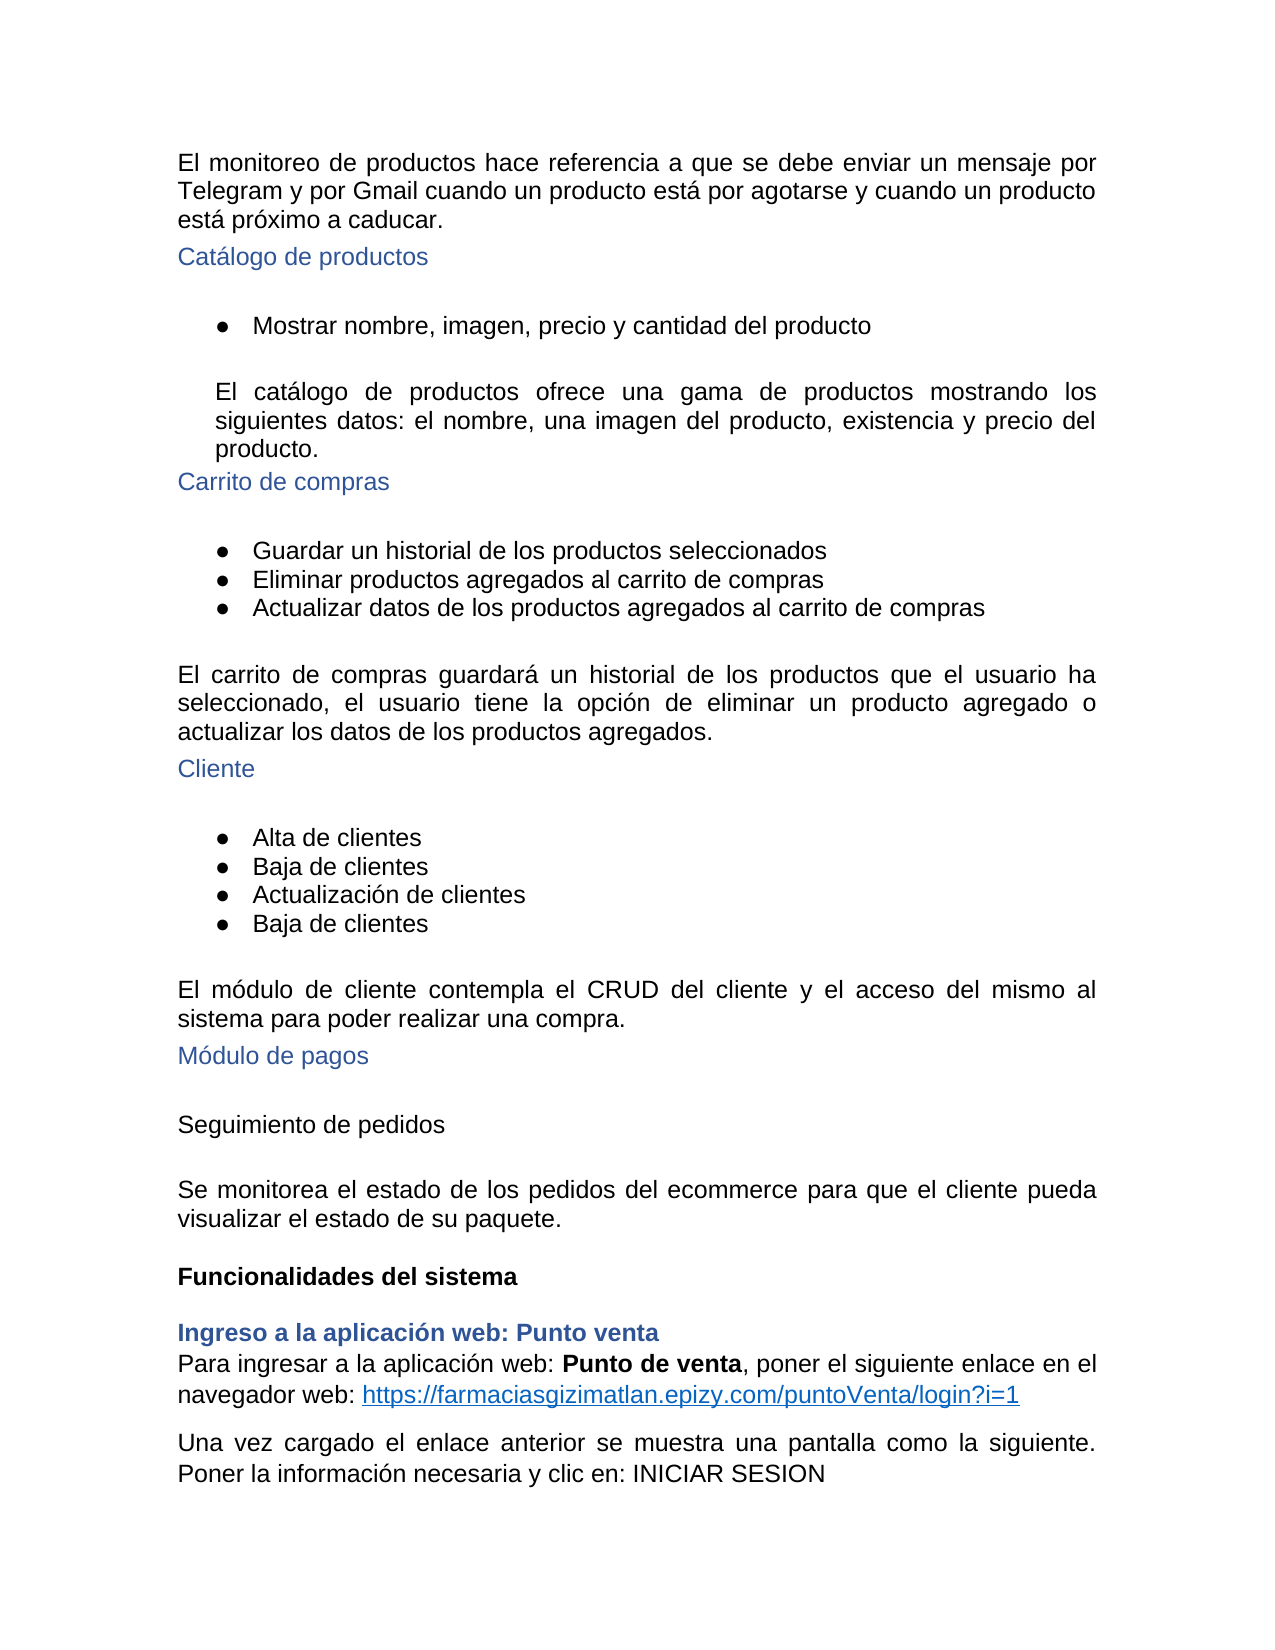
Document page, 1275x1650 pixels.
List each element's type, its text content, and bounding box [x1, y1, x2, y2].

list Actualización de clientes [215, 880, 1098, 909]
subtitle Ingreso a la aplicación web: Punto venta [177, 1318, 1098, 1347]
list Actualizar datos de los productos agregados al carrito de compras [215, 593, 1098, 622]
text Seguimiento de pedidos [177, 1110, 1098, 1138]
subtitle Cliente [177, 754, 1098, 783]
text El módulo de cliente contempla el CRUD del cliente y el acceso del mismo al sistema para poder realizar una compra. [177, 975, 1098, 1033]
list Eliminar productos agregados al carrito de compras [215, 565, 1098, 593]
text Para ingresar a la aplicación web: Punto de venta, poner el siguiente enlace en el navegador web: https://farmaciasgizimatlan.epizy.com/puntoVenta/login?i=1 [177, 1349, 1098, 1409]
text El catálogo de productos ofrece una gama de productos mostrando los siguientes datos: el nombre, una imagen del producto, existencia y precio del producto. [215, 377, 1098, 463]
list Baja de clientes [215, 909, 1098, 938]
text El monitoreo de productos hace referencia a que se debe enviar un mensaje por Telegram y por Gmail cuando un producto está por agotarse y cuando un producto está próximo a caducar. [177, 148, 1098, 234]
list Guardar un historial de los productos seleccionados [215, 536, 1098, 565]
list Mostrar nombre, imagen, precio y cantidad del producto [215, 311, 1098, 339]
text Se monitorea el estado de los pedidos del ecommerce para que el cliente pueda visualizar el estado de su paquete. [177, 1176, 1098, 1233]
list Baja de clientes [215, 852, 1098, 880]
list Alta de clientes [215, 823, 1098, 852]
text El carrito de compras guardará un historial de los productos que el usuario ha seleccionado, el usuario tiene la opción de eliminar un producto agregado o actualizar los datos de los productos agregados. [177, 660, 1098, 746]
text Una vez cargado el enlace anterior se muestra una pantalla como la siguiente. Poner la información necesaria y clic en: INICIAR SESION [177, 1428, 1098, 1487]
subtitle Catálogo de productos [177, 242, 1098, 271]
subtitle Módulo de pagos [177, 1041, 1098, 1070]
subtitle Carrito de compras [177, 467, 1098, 496]
text Funcionalidades del sistema [177, 1262, 1098, 1291]
